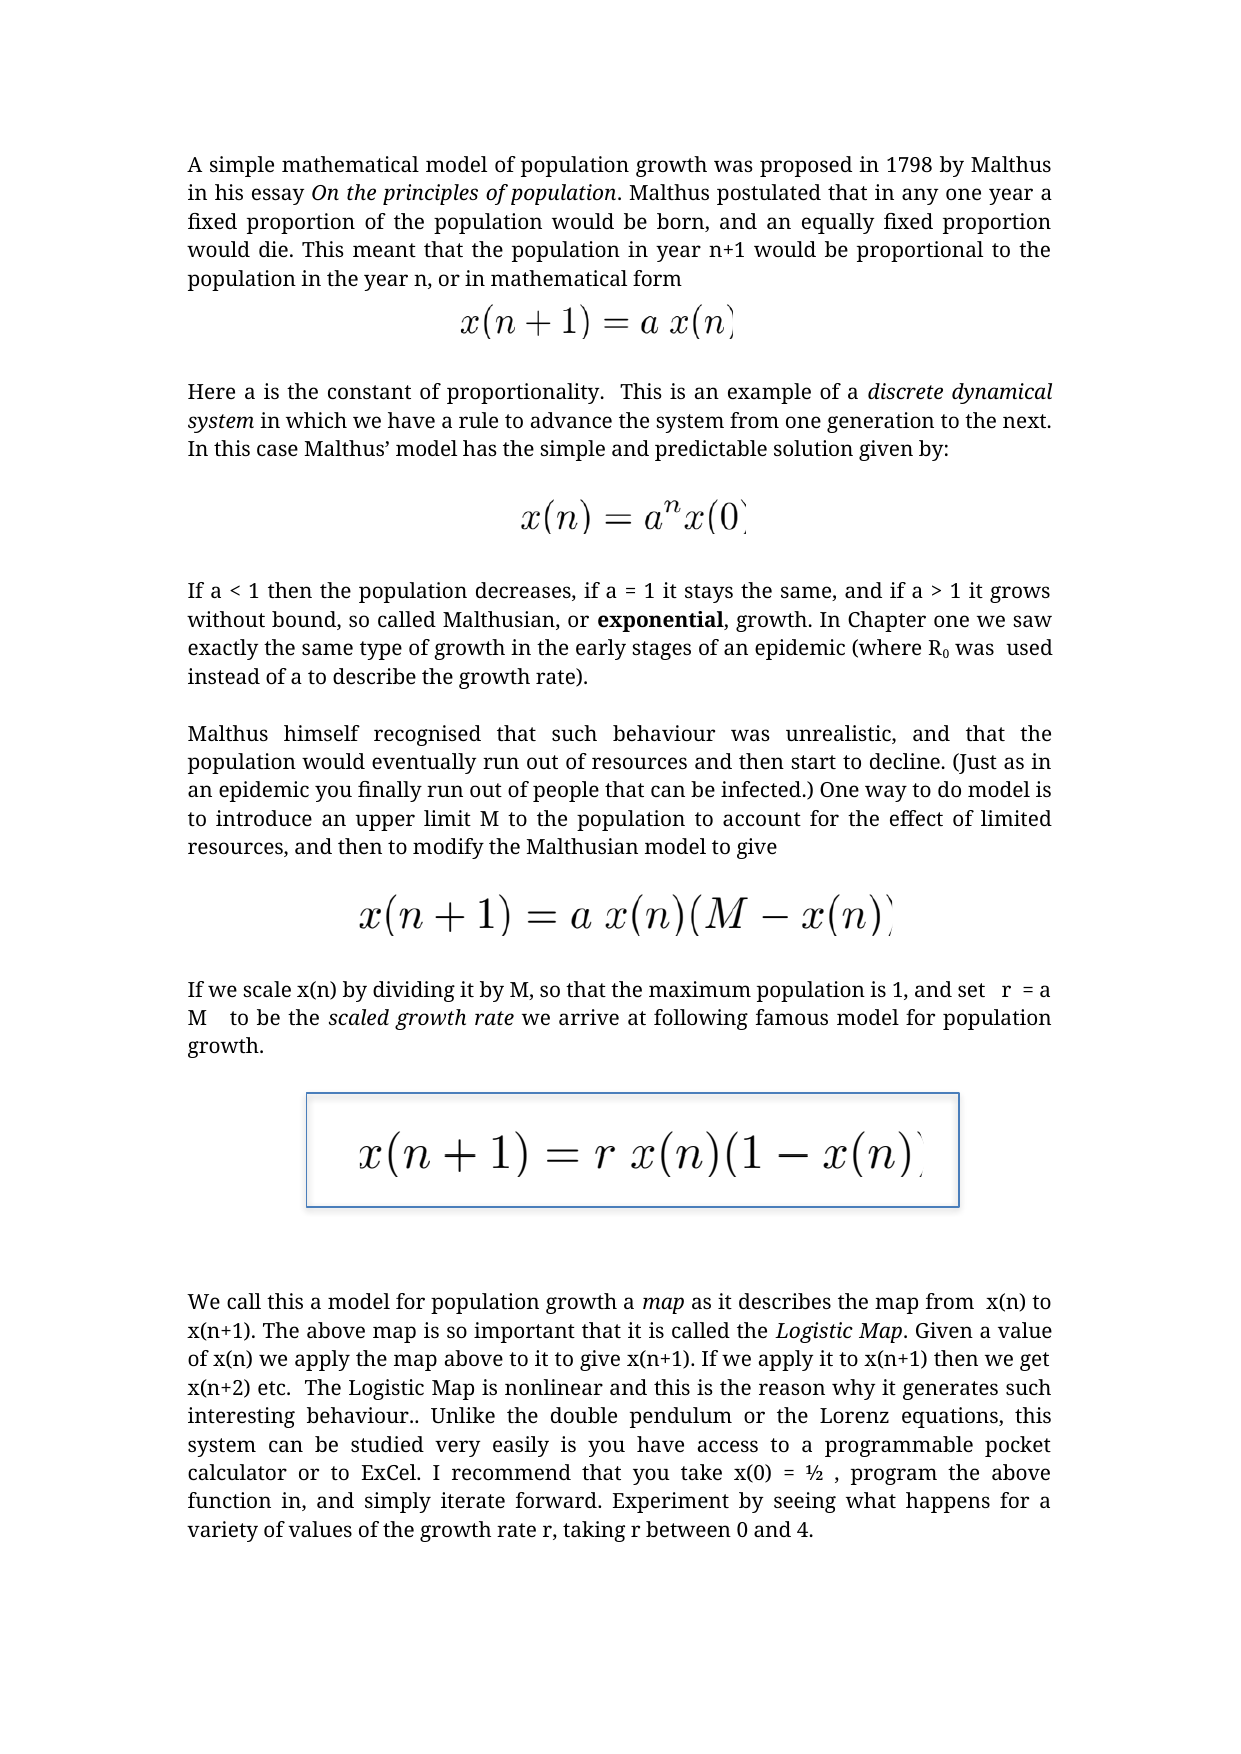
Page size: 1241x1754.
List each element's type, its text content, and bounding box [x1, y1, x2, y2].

text We call this a model for population growth a map as it describes the map from x(n) to x(n+1). The above map is so important that it is called the Logistic Map. Given a value of x(n) we apply the map above to it to give x(n+1). If we apply it to x(n+1) then we get x(n+2) etc. The Logistic Map is nonlinear and this is the reason why it generates such interesting behaviour.. Unlike the double pendulum or the Lorenz equations, this system can be studied very easily is you have access to a programmable pocket calculator or to ExCel. I recommend that you take x(0) = ½ , program the above function in, and simply iterate forward. Experiment by seeing what happens for a variety of values of the growth rate r, taking r between 0 and 4. [187, 1287, 1053, 1543]
text A simple mathematical model of population growth was proposed in 1798 by Malthus in his essay On the principles of population. Malthus postulated that in any one year a fixed proportion of the population would be born, and an equally fixed proportion would die. This meant that the population in year n+1 would be proportional to the population in the year n, or in mathematical form [187, 150, 1053, 292]
text If a < 1 then the population decreases, if a = 1 it stays the same, and if a > 1 it grows without bound, so called Malthusian, or exponential, growth. In Chapter one we saw exactly the same type of growth in the early stages of an epidemic (where R0 was used instead of a to describe the growth rate). [187, 577, 1053, 690]
text Here a is the constant of proportionality. This is an example of a discrete dynamical system in which we have a rule to advance the system from one generation to the next. In this case Malthus’ model has the simple and predictable solution given by: [187, 377, 1053, 463]
text If we scale x(n) by dividing it by M, so that the maximum population is 1, and set r = a M to be the scaled growth rate we arrive at following famous model for population growth. [187, 975, 1053, 1060]
text Malthus himself recognised that such behaviour was unrealistic, and that the population would eventually run out of resources and then start to decline. (Just as in an epidemic you finally run out of people that can be infected.) One way to do model is to introduce an upper limit M to the population to account for the effect of limited resources, and then to modify the Malthusian model to give [187, 719, 1053, 861]
